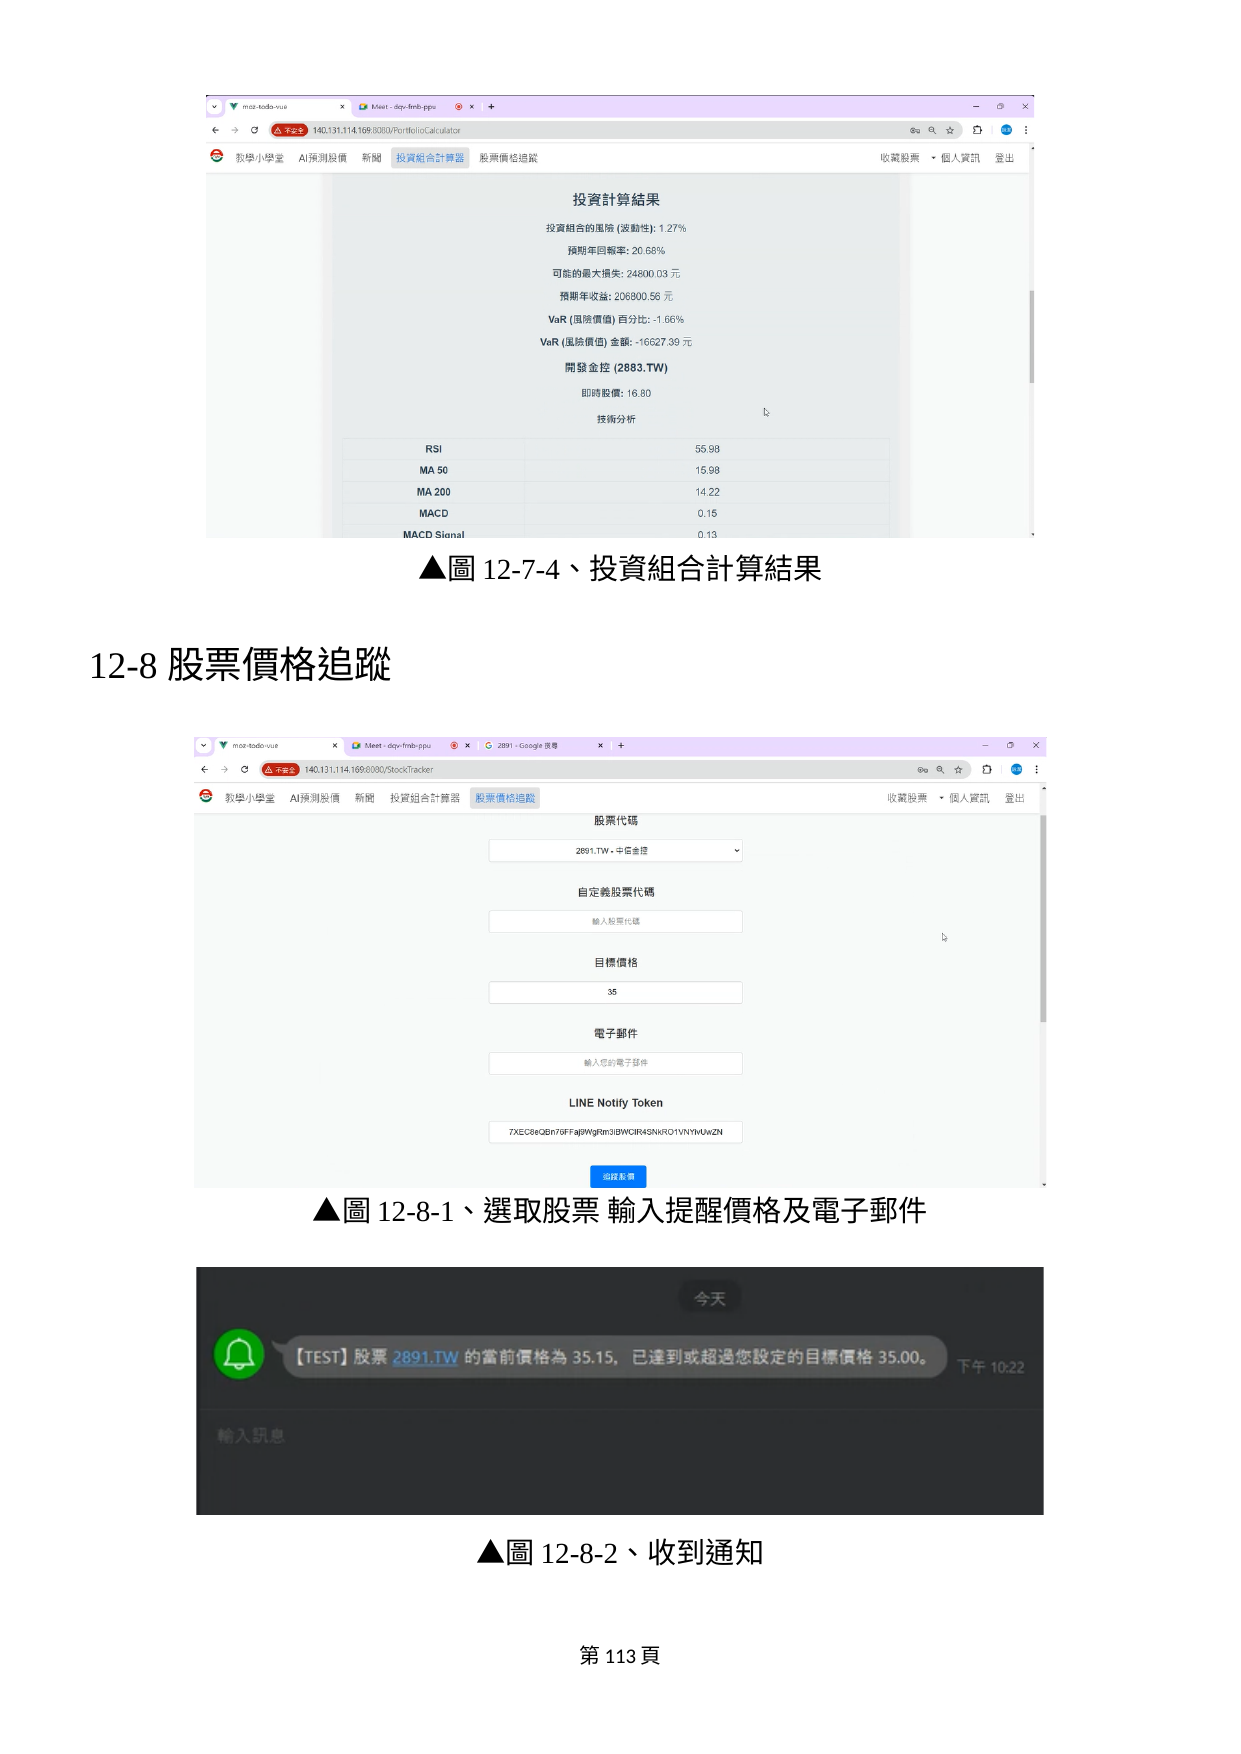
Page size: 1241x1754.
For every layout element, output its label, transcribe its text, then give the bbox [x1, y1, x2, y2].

picture [206, 95, 1035, 538]
subtitle 12-8 股票價格追蹤 [89, 625, 1152, 700]
picture [194, 737, 1047, 1188]
text 圖12-7-4、投資組合計算結果 [89, 545, 1152, 587]
text 圖12-8-1、選取股票 輸入提醒價格及電子郵件 [89, 1187, 1152, 1230]
text 圖12-8-2、收到通知 [89, 1530, 1152, 1572]
picture [196, 1267, 1044, 1515]
